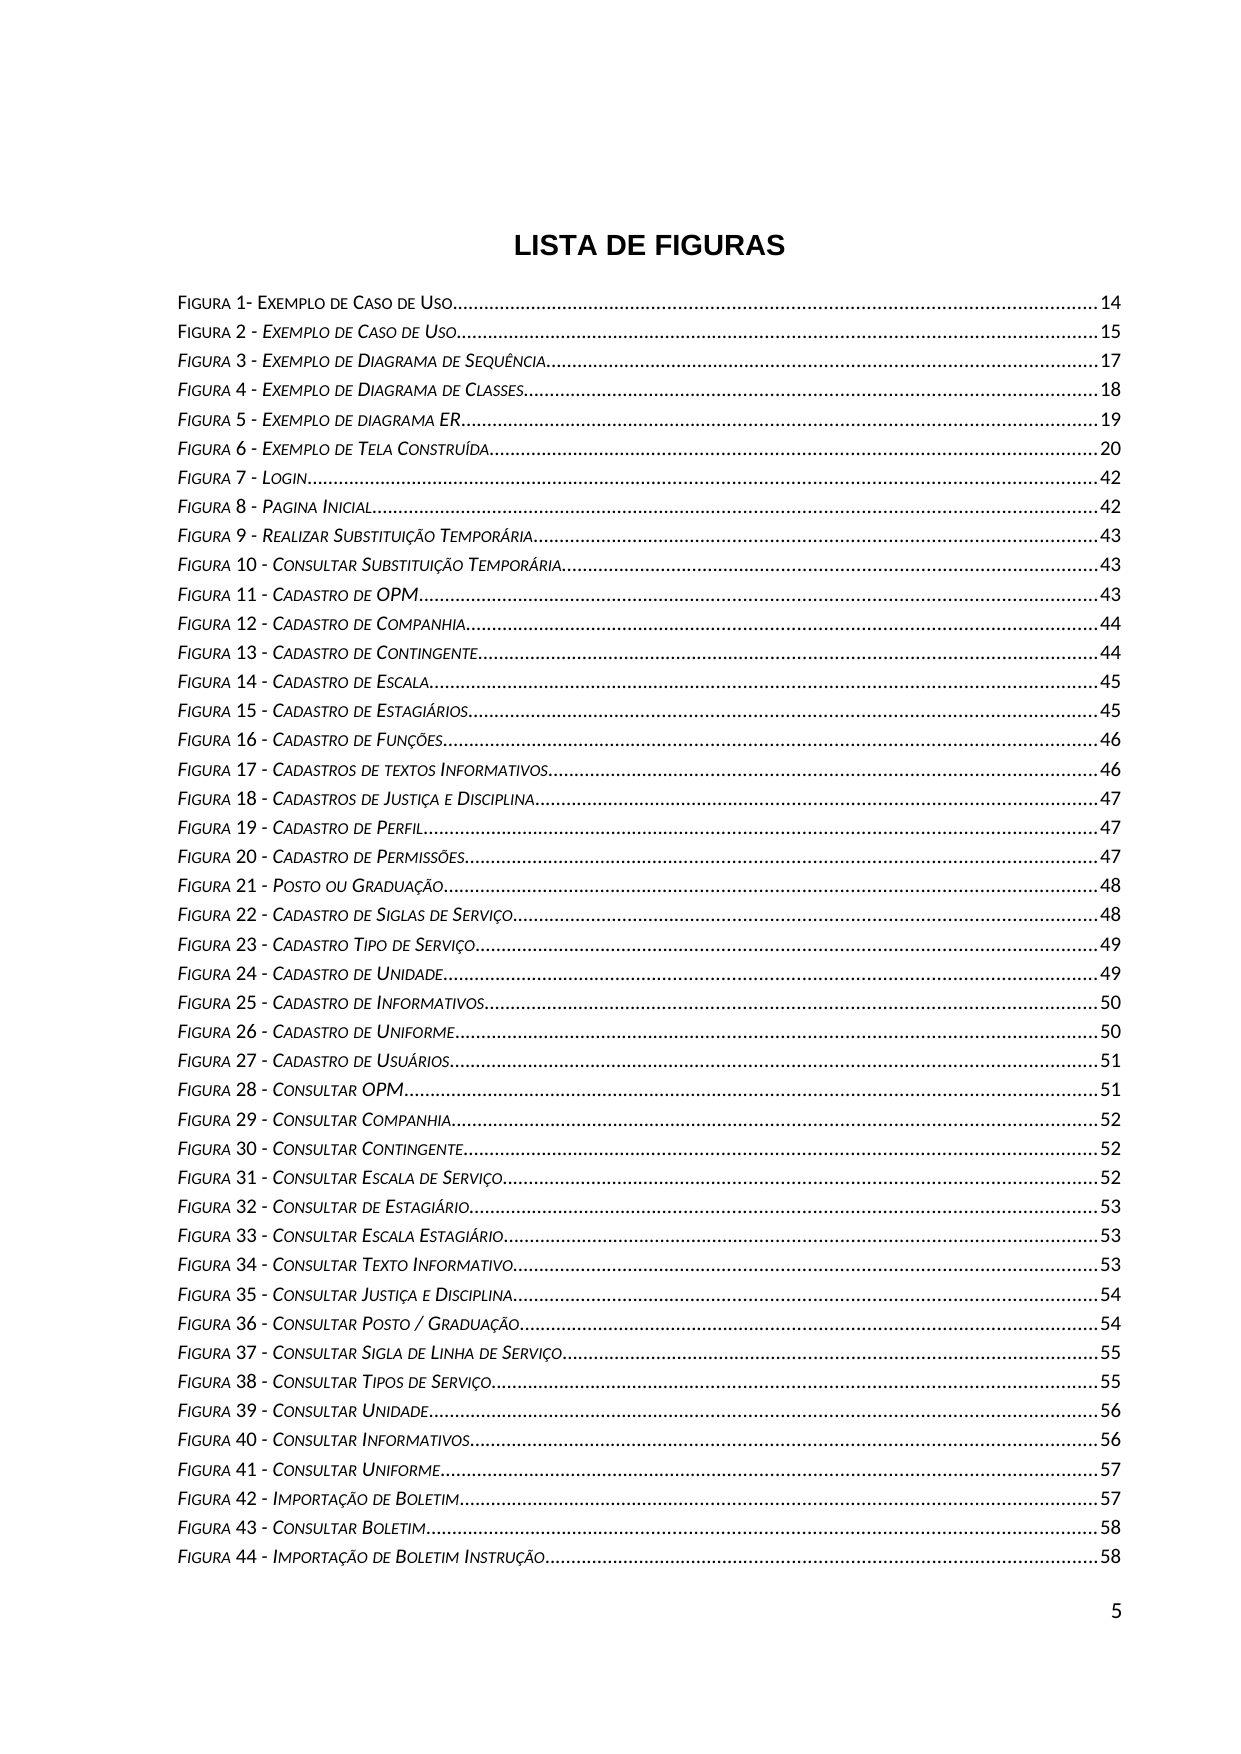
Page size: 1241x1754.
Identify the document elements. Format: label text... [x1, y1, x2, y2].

text Figura 3 - Exemplo de Diagrama de Sequência 17 [177, 347, 1122, 373]
text Figura 31 - Consultar Escala de Serviço 52 [177, 1164, 1122, 1189]
text Figura 10 - Consultar Substituição Temporária 43 [177, 552, 1122, 577]
text Figura 35 - Consultar Justiça e Disciplina 54 [177, 1281, 1122, 1306]
text Figura 5 - Exemplo de diagrama ER 19 [177, 406, 1122, 431]
text Figura 22 - Cadastro de Siglas de Serviço 48 [177, 902, 1122, 927]
text Figura 33 - Consultar Escala Estagiário 53 [177, 1222, 1122, 1248]
text Figura 26 - Cadastro de Uniforme 50 [177, 1018, 1122, 1044]
text Figura 39 - Consultar Unidade 56 [177, 1397, 1122, 1423]
text Figura 25 - Cadastro de Informativos 50 [177, 989, 1122, 1014]
text Figura 17 - Cadastros de textos Informativos 46 [177, 756, 1122, 781]
text Figura 15 - Cadastro de Estagiários 45 [177, 697, 1122, 723]
text Figura 38 - Consultar Tipos de Serviço 55 [177, 1368, 1122, 1394]
text Figura 32 - Consultar de Estagiário 53 [177, 1193, 1122, 1219]
text Figura 40 - Consultar Informativos 56 [177, 1427, 1122, 1452]
text Figura 24 - Cadastro de Unidade 49 [177, 960, 1122, 985]
text Figura 8 - Pagina Inicial 42 [177, 493, 1122, 519]
text Figura 42 - Importação de Boletim 57 [177, 1485, 1122, 1510]
text Figura 36 - Consultar Posto / Graduação 54 [177, 1310, 1122, 1335]
text Figura 29 - Consultar Companhia 52 [177, 1106, 1122, 1131]
text Figura 6 - Exemplo de Tela Construída 20 [177, 435, 1122, 460]
text Figura 41 - Consultar Uniforme 57 [177, 1456, 1122, 1481]
text Figura 30 - Consultar Contingente 52 [177, 1135, 1122, 1160]
text Figura 12 - Cadastro de Companhia 44 [177, 610, 1122, 635]
text Figura 2 - Exemplo de Caso de Uso 15 [177, 318, 1122, 344]
text Figura 14 - Cadastro de Escala 45 [177, 668, 1122, 694]
text Figura 28 - Consultar OPM 51 [177, 1077, 1122, 1102]
text Figura 27 - Cadastro de Usuários 51 [177, 1047, 1122, 1073]
text Figura 23 - Cadastro Tipo de Serviço 49 [177, 931, 1122, 956]
text Figura 19 - Cadastro de Perfil 47 [177, 814, 1122, 839]
text Figura 43 - Consultar Boletim 58 [177, 1514, 1122, 1539]
text Figura 13 - Cadastro de Contingente 44 [177, 639, 1122, 664]
text LISTA DE FIGURAS [177, 227, 1122, 261]
text Figura 21 - Posto ou Graduação 48 [177, 872, 1122, 898]
text Figura 11 - Cadastro de OPM 43 [177, 581, 1122, 606]
text Figura 20 - Cadastro de Permissões 47 [177, 843, 1122, 869]
text Figura 16 - Cadastro de Funções 46 [177, 727, 1122, 752]
text Figura 1- Exemplo de Caso de Uso 14 [177, 289, 1122, 314]
text Figura 34 - Consultar Texto Informativo 53 [177, 1252, 1122, 1277]
text Figura 7 - Login 42 [177, 464, 1122, 489]
text Figura 18 - Cadastros de Justiça e Disciplina 47 [177, 785, 1122, 810]
text Figura 44 - Importação de Boletim Instrução 58 [177, 1543, 1122, 1569]
text Figura 37 - Consultar Sigla de Linha de Serviço 55 [177, 1339, 1122, 1364]
text Figura 4 - Exemplo de Diagrama de Classes 18 [177, 377, 1122, 402]
text Figura 9 - Realizar Substituição Temporária 43 [177, 522, 1122, 548]
